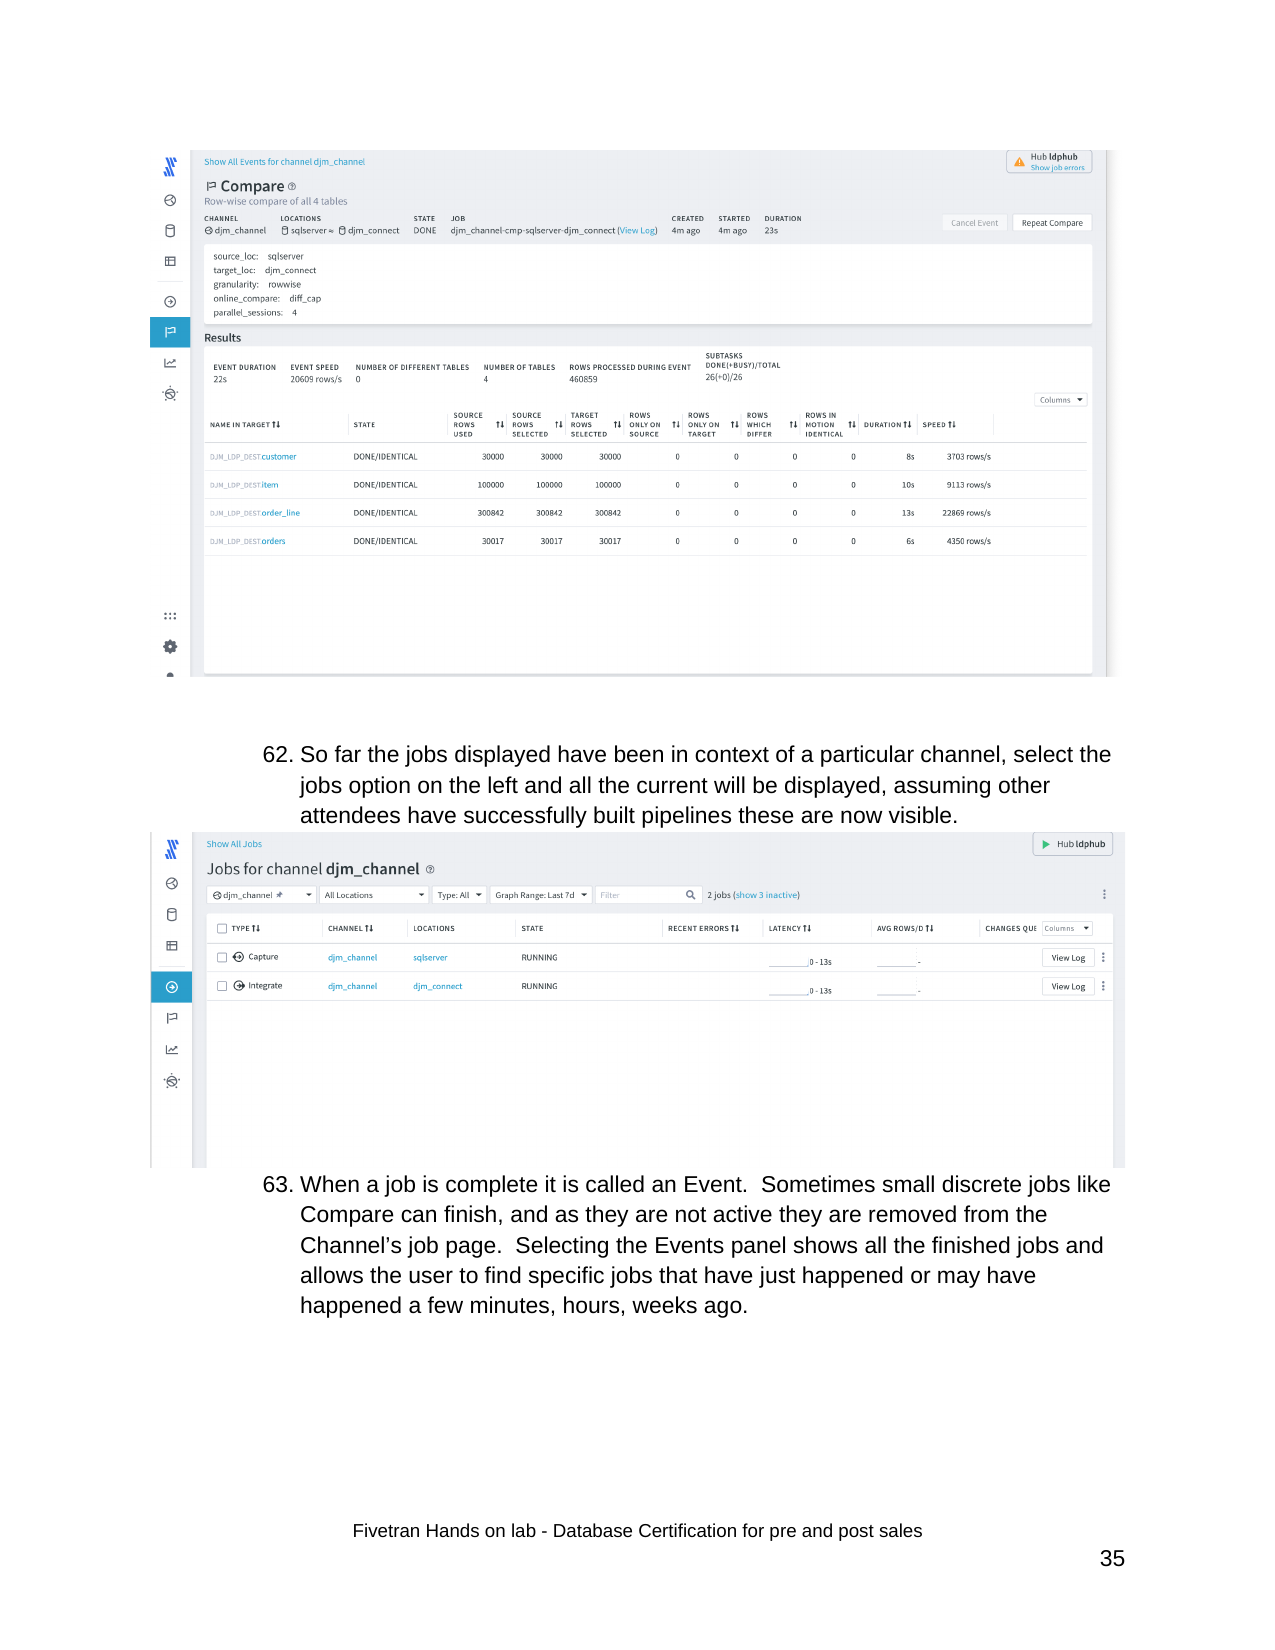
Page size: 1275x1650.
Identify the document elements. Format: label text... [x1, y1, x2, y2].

list So far the jobs displayed have been in context of a particular channel, select the jobs option on the left and all the current will be displayed, assuming other attendees have successfully built pipelines these are now visible. [262, 741, 1125, 828]
picture [150, 832, 1125, 1168]
list When a job is complete it is called an Event. Sometimes small discrete jobs like Compare can finish, and as they are not active they are removed from the Channel’s job page. Selecting the Events panel shows all the finished jobs and allows the user to find specific jobs that have just happened or may have happened a few minutes, hours, weeks ago. [262, 1171, 1125, 1318]
picture [150, 150, 1125, 677]
